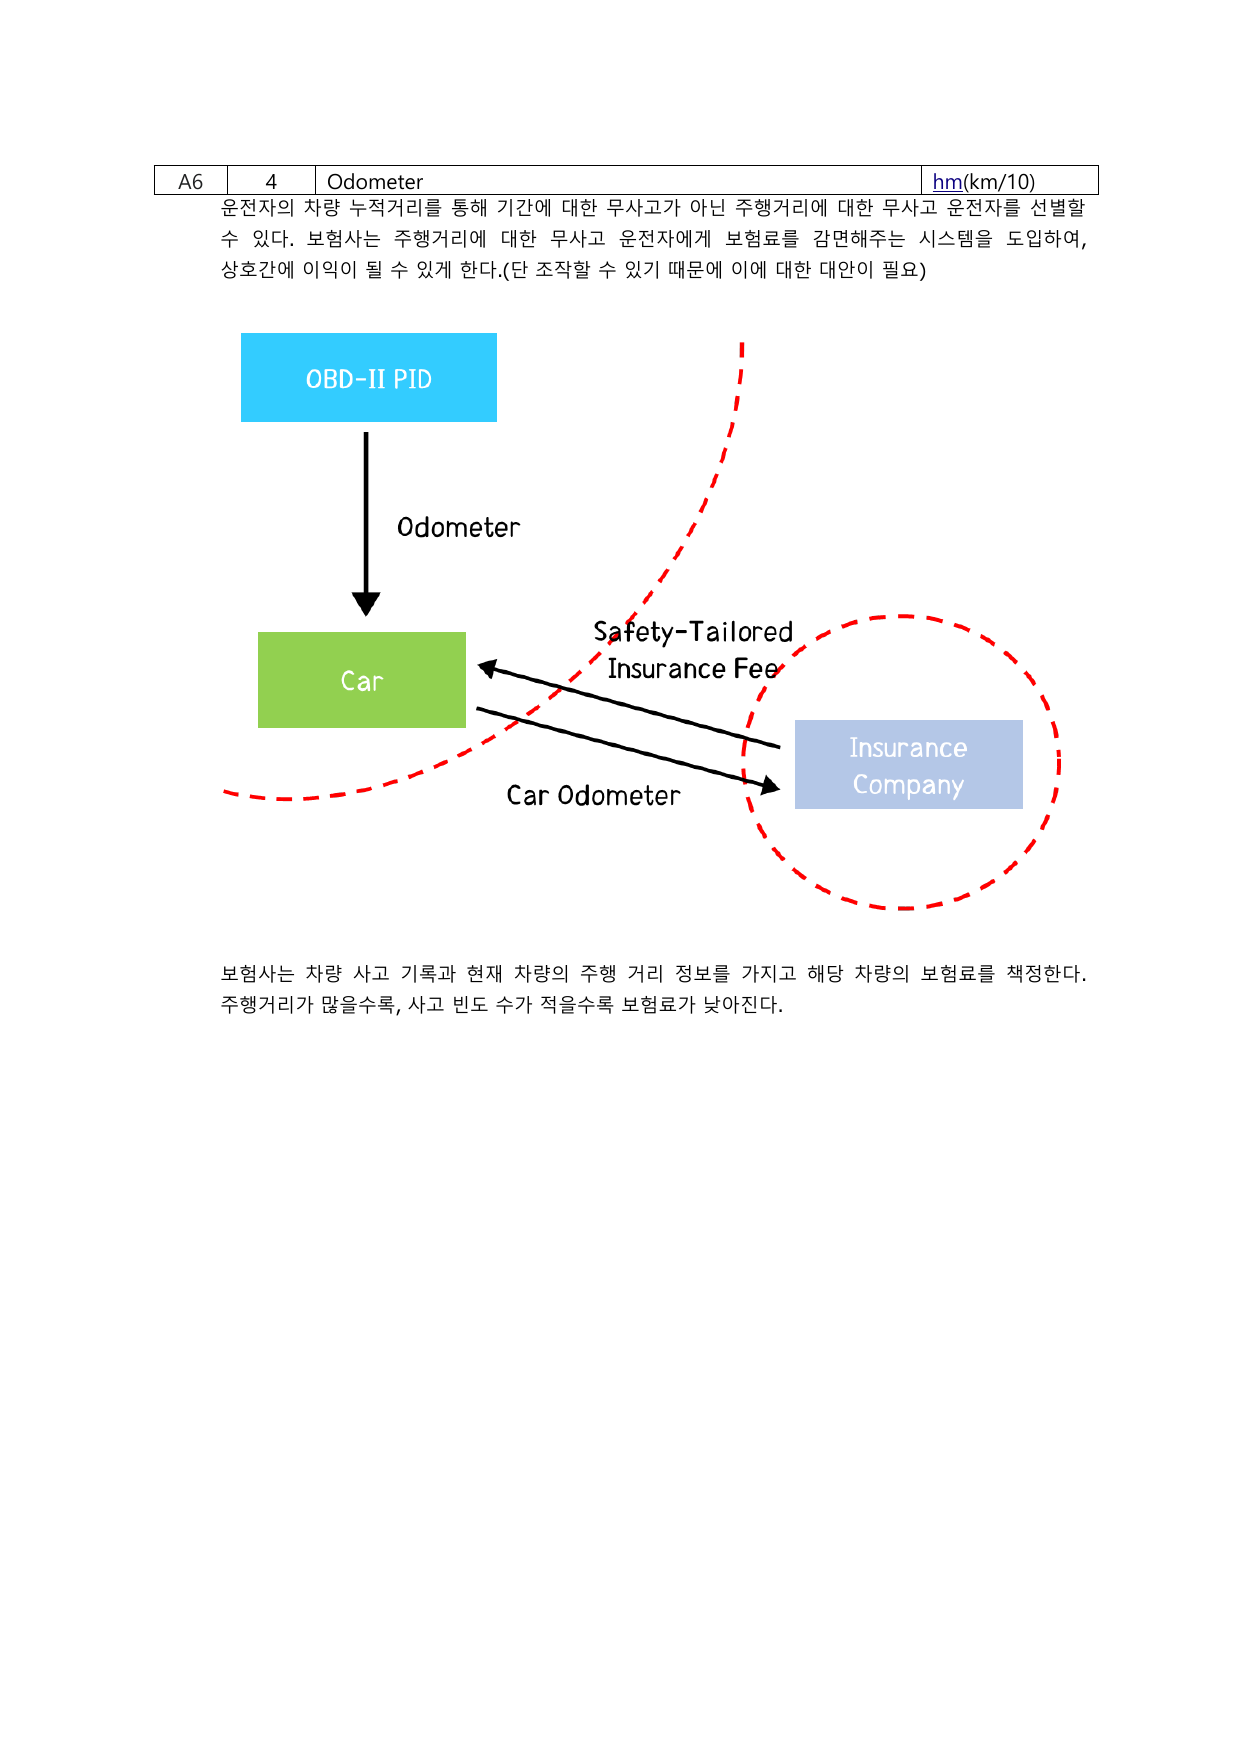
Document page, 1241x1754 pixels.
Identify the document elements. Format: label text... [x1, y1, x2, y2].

picture [220, 333, 1063, 911]
table_header Odometer [316, 166, 921, 194]
table_header hm(km/10) [922, 166, 1098, 194]
table_header A6 [155, 166, 227, 194]
text 운전자의 차량 누적거리를 통해 기간에 대한 무사고가 아닌 주행거리에 대한 무사고 운전자를 선별할 수 있다. 보험사는 주행거리에 대한 무사고 운전자에게 보험료를 감면해주는 시스템을 도입하여, 상호간에 이익이 될 수 있게 한다.(단 조작할 수 있기 때문에 이에 대한 대안이 필요) [220, 195, 1087, 282]
text 보험사는 차량 사고 기록과 현재 차량의 주행 거리 정보를 가지고 해당 차량의 보험료를 책정한다. 주행거리가 많을수록, 사고 빈도 수가 적을수록 보험료가 낮아진다. [220, 961, 1087, 1017]
table_header 4 [228, 166, 315, 194]
